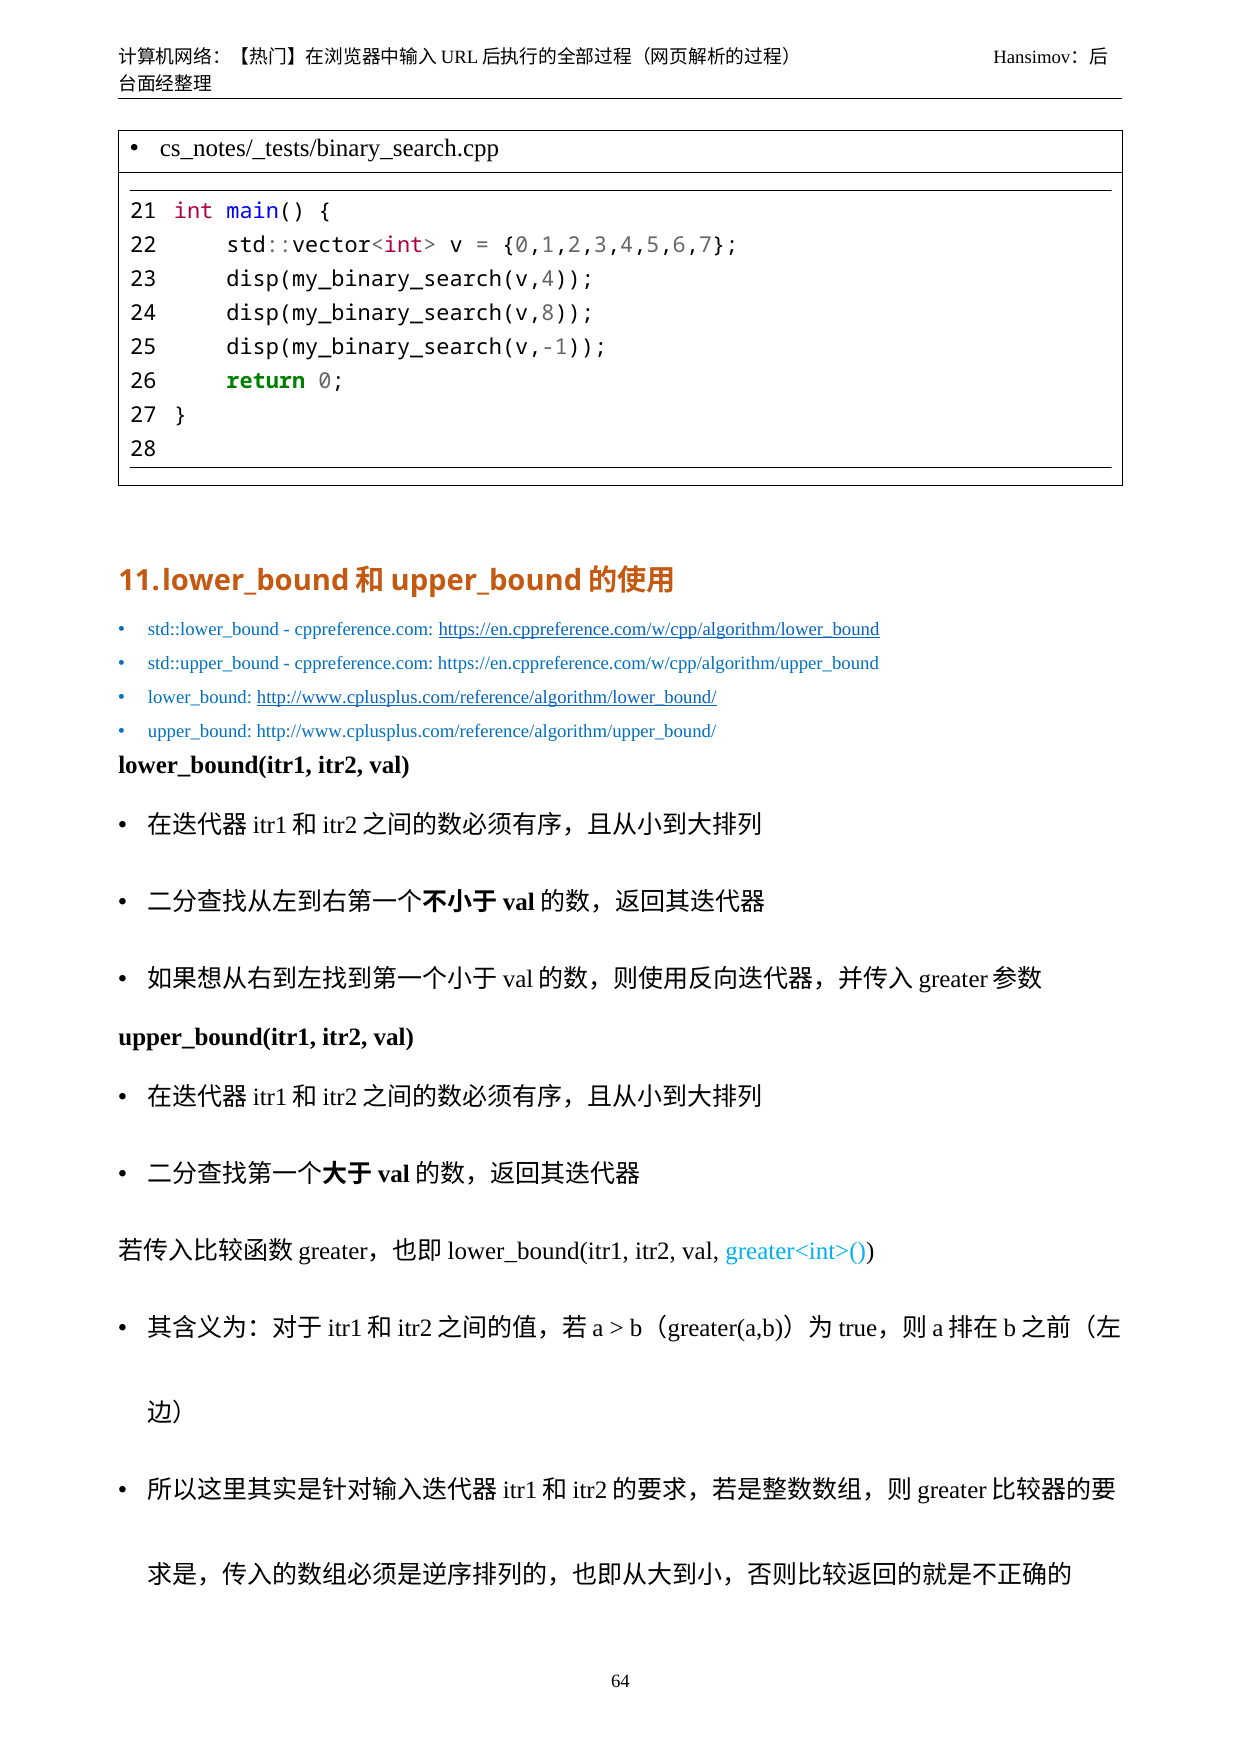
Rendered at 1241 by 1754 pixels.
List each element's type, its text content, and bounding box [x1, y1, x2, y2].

text std::lower_bound - cppreference.com: https://en.cppreference.com/w/cpp/algorithm/lower_bound [118, 612, 1122, 646]
text upper_bound(itr1, itr2, val) [118, 1020, 1122, 1054]
text 二分查找从左到右第一个不小于val的数，返回其迭代器 [118, 866, 1122, 934]
text lower_bound(itr1, itr2, val) [118, 748, 1122, 782]
text 在迭代器itr1和itr2之间的数必须有序，且从小到大排列 [118, 789, 1122, 857]
subtitle lower_bound和upper_bound的使用 [118, 544, 1122, 612]
text lower_bound: http://www.cplusplus.com/reference/algorithm/lower_bound/ [118, 680, 1122, 714]
text 所以这里其实是针对输入迭代器itr1和itr2的要求，若是整数数组，则greater比较器的要求是，传入的数组必须是逆序排列的，也即从大到小，否则比较返回的就是不正确的 [118, 1454, 1122, 1607]
text 其含义为：对于itr1和itr2之间的值，若a > b（greater(a,b)）为true，则a排在b之前（左边） [118, 1292, 1122, 1445]
picture [799, 1245, 807, 1250]
text 在迭代器itr1和itr2之间的数必须有序，且从小到大排列 [118, 1061, 1122, 1129]
text 如果想从右到左找到第一个小于val的数，则使用反向迭代器，并传入greater参数 [118, 943, 1122, 1011]
text 若传入比较函数greater，也即lower_bound(itr1, itr2, val, greater<int>()) [118, 1215, 1122, 1283]
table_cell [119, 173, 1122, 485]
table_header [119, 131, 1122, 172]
text 二分查找第一个大于val的数，返回其迭代器 [118, 1138, 1122, 1206]
text std::upper_bound - cppreference.com: https://en.cppreference.com/w/cpp/algorithm/upper_bound [118, 646, 1122, 680]
text upper_bound: http://www.cplusplus.com/reference/algorithm/upper_bound/ [118, 714, 1122, 748]
